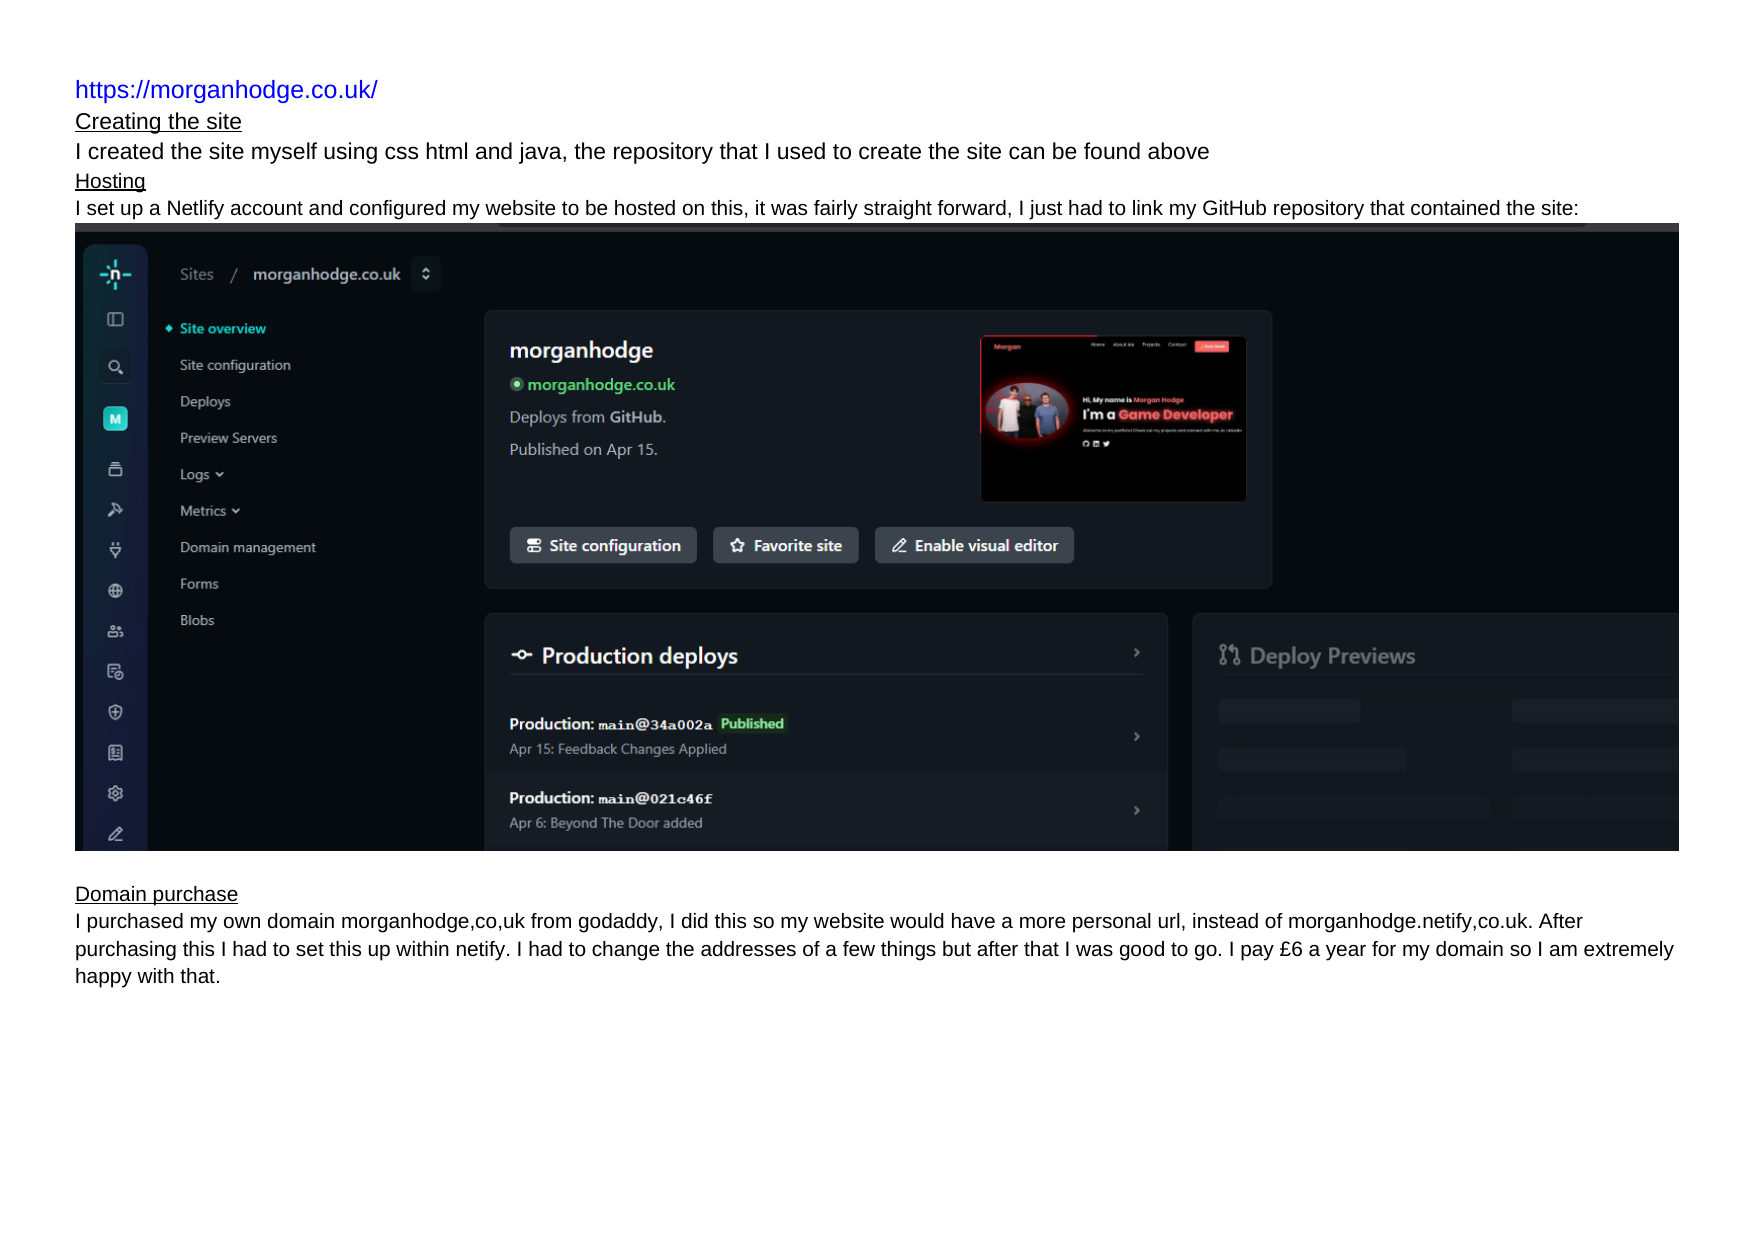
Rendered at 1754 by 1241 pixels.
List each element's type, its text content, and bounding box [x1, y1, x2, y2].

text https://morganhodge.co.uk/ [75, 75, 1679, 104]
text I set up a Netlify account and configured my website to be hosted on this, it was fairly straight forward, I just had to link my GitHub repository that contained the site: [75, 196, 1679, 220]
text Domain purchase [75, 882, 1679, 906]
text Creating the site [75, 108, 1679, 134]
text I purchased my own domain morganhodge,co,uk from godaddy, I did this so my website would have a more personal url, instead of morganhodge.netify,co.uk. After purchasing this I had to set this up within netify. I had to change the addresses of a few things but after that I was good to go. I pay £6 a year for my domain so I am extremely happy with that. [75, 909, 1679, 988]
text I created the site myself using css html and java, the repository that I used to create the site can be found above [75, 138, 1679, 164]
text Hosting [75, 168, 1679, 192]
picture [75, 223, 1679, 851]
